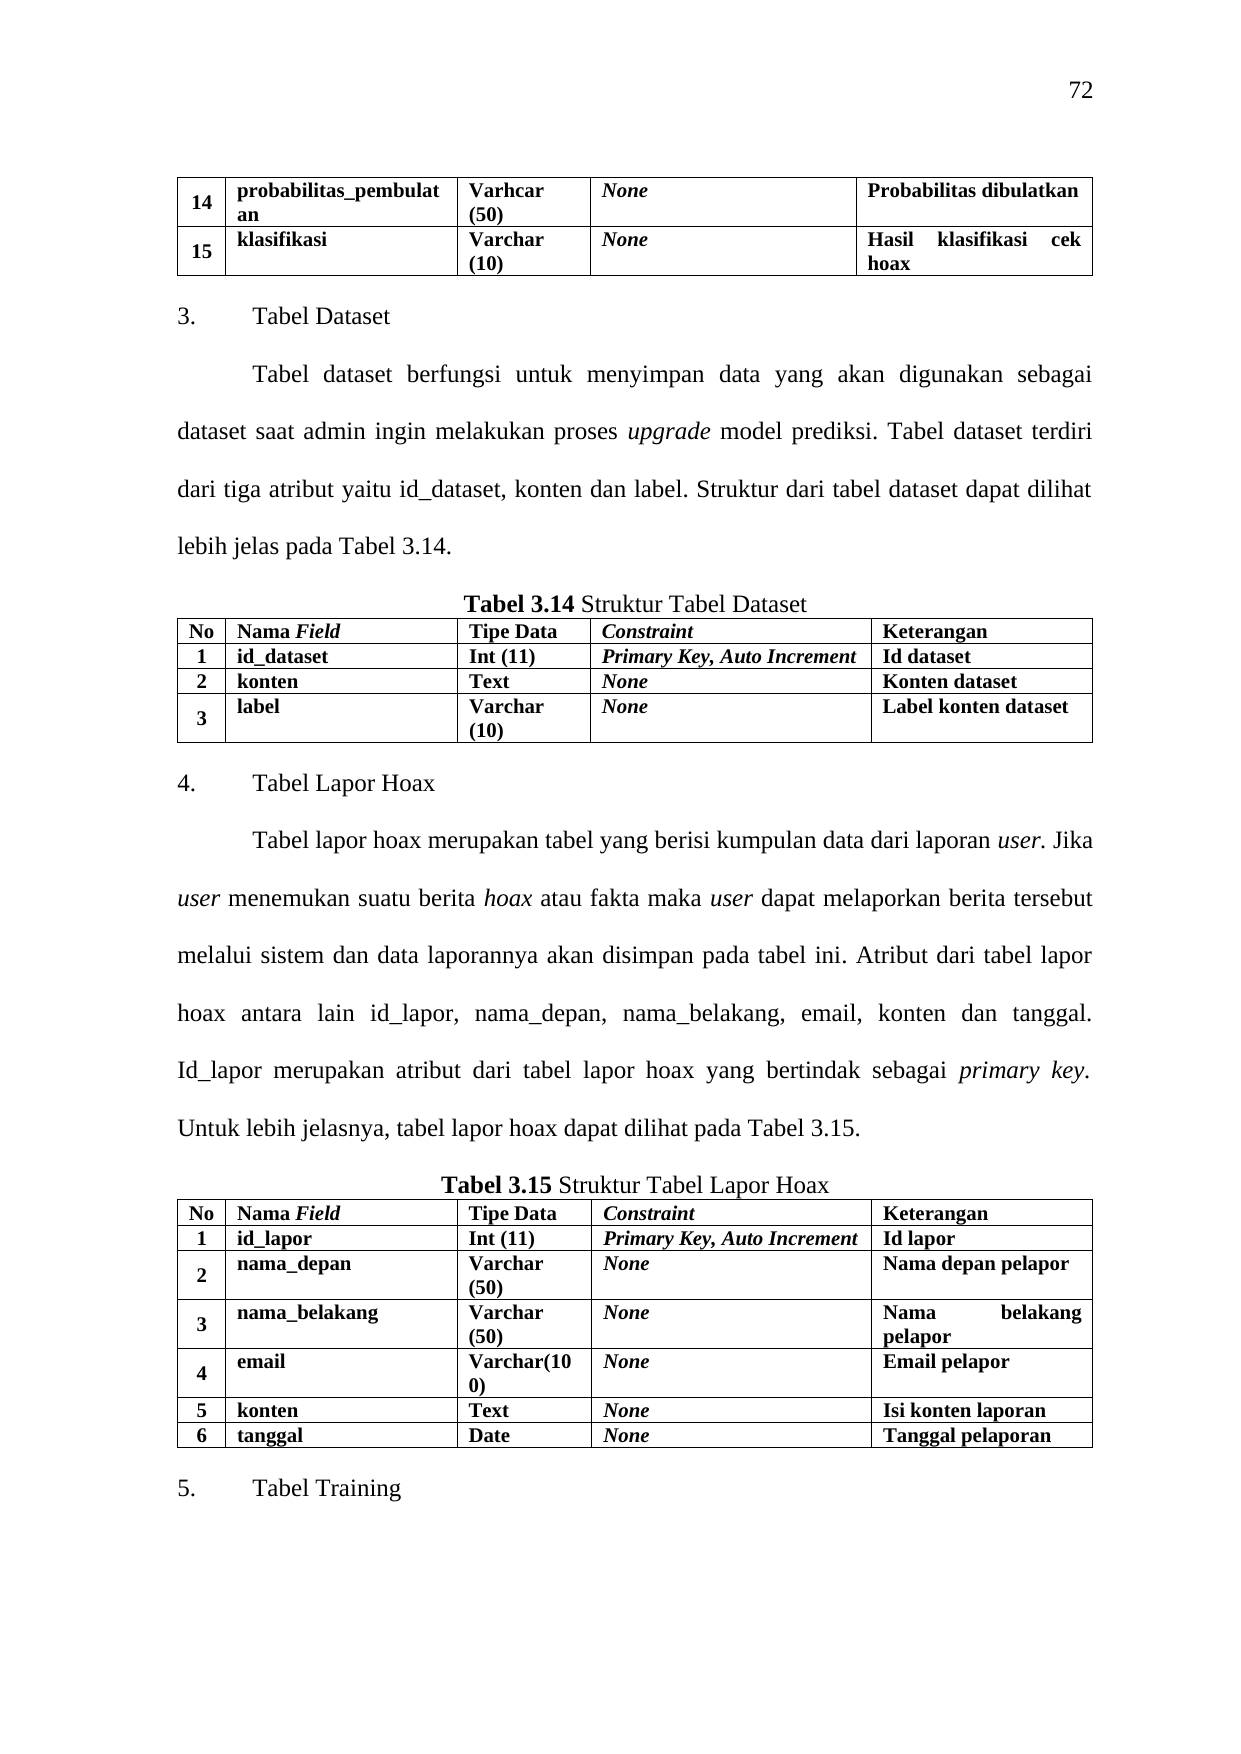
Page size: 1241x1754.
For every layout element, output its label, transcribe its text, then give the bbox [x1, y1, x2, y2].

table_header No [178, 619, 225, 643]
table_cell Konten dataset [872, 669, 1092, 693]
table_cell probabilitas_pembulatan [226, 178, 457, 226]
table_cell Varchar(100) [458, 1349, 591, 1397]
table_cell None [591, 178, 856, 226]
table_cell Date [458, 1423, 591, 1447]
table_cell Text [458, 1398, 591, 1422]
text Tabel lapor hoax merupakan tabel yang berisi kumpulan data dari laporan user. Jika user menemukan suatu berita hoax atau fakta maka user dapat melaporkan berita tersebut melalui sistem dan data laporannya akan disimpan pada tabel ini. Atribut dari tabel lapor hoax antara lain id_lapor, nama_depan, nama_belakang, email, konten dan tanggal. Id_lapor merupakan atribut dari tabel lapor hoax yang bertindak sebagai primary key. Untuk lebih jelasnya, tabel lapor hoax dapat dilihat pada Tabel 3.15. [177, 826, 1093, 1142]
text Tabel 3.14 Struktur Tabel Dataset [177, 589, 1093, 618]
table_cell None [592, 1398, 871, 1422]
table_cell Tanggal pelaporan [872, 1423, 1092, 1447]
table_header Nama Field [226, 619, 457, 643]
table_cell Nama belakang pelapor [872, 1300, 1092, 1348]
table_cell Int (11) [458, 644, 590, 668]
table_cell Text [458, 669, 590, 693]
table_cell Primary Key, Auto Increment [591, 644, 871, 668]
table_cell None [592, 1349, 871, 1397]
table_header Keterangan [872, 1200, 1092, 1224]
table_cell Varchar (10) [458, 227, 590, 275]
table_header No [178, 1200, 225, 1224]
table_header Keterangan [872, 619, 1092, 643]
table_cell None [592, 1251, 871, 1299]
table_cell Varchar (50) [458, 1300, 591, 1348]
table_header Constraint [592, 1200, 871, 1224]
table_cell 6 [178, 1423, 225, 1447]
table_cell Int (11) [458, 1226, 591, 1249]
table_header Constraint [591, 619, 871, 643]
table_cell 1 [178, 644, 225, 668]
table_cell Label konten dataset [872, 694, 1092, 742]
table_cell 2 [178, 1251, 225, 1299]
table_cell Varhcar (50) [458, 178, 590, 226]
table_cell 2 [178, 669, 225, 693]
table_cell Varchar (10) [458, 694, 590, 742]
table_cell 14 [178, 178, 225, 226]
table_cell 3 [178, 694, 225, 742]
table_cell Primary Key, Auto Increment [592, 1226, 871, 1249]
table_cell konten [226, 669, 457, 693]
table_cell Id lapor [872, 1226, 1092, 1249]
table_cell Isi konten laporan [872, 1398, 1092, 1422]
text 3. Tabel Dataset [177, 301, 1093, 330]
table_cell 3 [178, 1300, 225, 1348]
table_cell Varchar (50) [458, 1251, 591, 1299]
table_cell 5 [178, 1398, 225, 1422]
table_cell email [226, 1349, 457, 1397]
text 5. Tabel Training [177, 1473, 1093, 1502]
table_header Nama Field [226, 1200, 457, 1224]
table_cell nama_belakang [226, 1300, 457, 1348]
table_cell None [592, 1300, 871, 1348]
table_cell label [226, 694, 457, 742]
table_cell 15 [178, 227, 225, 275]
text Tabel dataset berfungsi untuk menyimpan data yang akan digunakan sebagai dataset saat admin ingin melakukan proses upgrade model prediksi. Tabel dataset terdiri dari tiga atribut yaitu id_dataset, konten dan label. Struktur dari tabel dataset dapat dilihat lebih jelas pada Tabel 3.14. [177, 359, 1093, 560]
table_cell klasifikasi [226, 227, 457, 275]
table_cell tanggal [226, 1423, 457, 1447]
table_cell Email pelapor [872, 1349, 1092, 1397]
table_cell nama_depan [226, 1251, 457, 1299]
table_cell Nama depan pelapor [872, 1251, 1092, 1299]
table_cell konten [226, 1398, 457, 1422]
table_cell Probabilitas dibulatkan [857, 178, 1092, 226]
table_cell Hasil klasifikasi cek hoax [857, 227, 1092, 275]
table_cell 4 [178, 1349, 225, 1397]
table_cell 1 [178, 1226, 225, 1249]
table_cell None [591, 694, 871, 742]
table_cell None [591, 669, 871, 693]
table_cell id_lapor [226, 1226, 457, 1249]
table_header Tipe Data [458, 1200, 591, 1224]
table_cell id_dataset [226, 644, 457, 668]
table_cell None [592, 1423, 871, 1447]
table_cell Id dataset [872, 644, 1092, 668]
table_header Tipe Data [458, 619, 590, 643]
table_cell None [591, 227, 856, 275]
text 4. Tabel Lapor Hoax [177, 768, 1093, 797]
text Tabel 3.15 Struktur Tabel Lapor Hoax [177, 1171, 1093, 1199]
